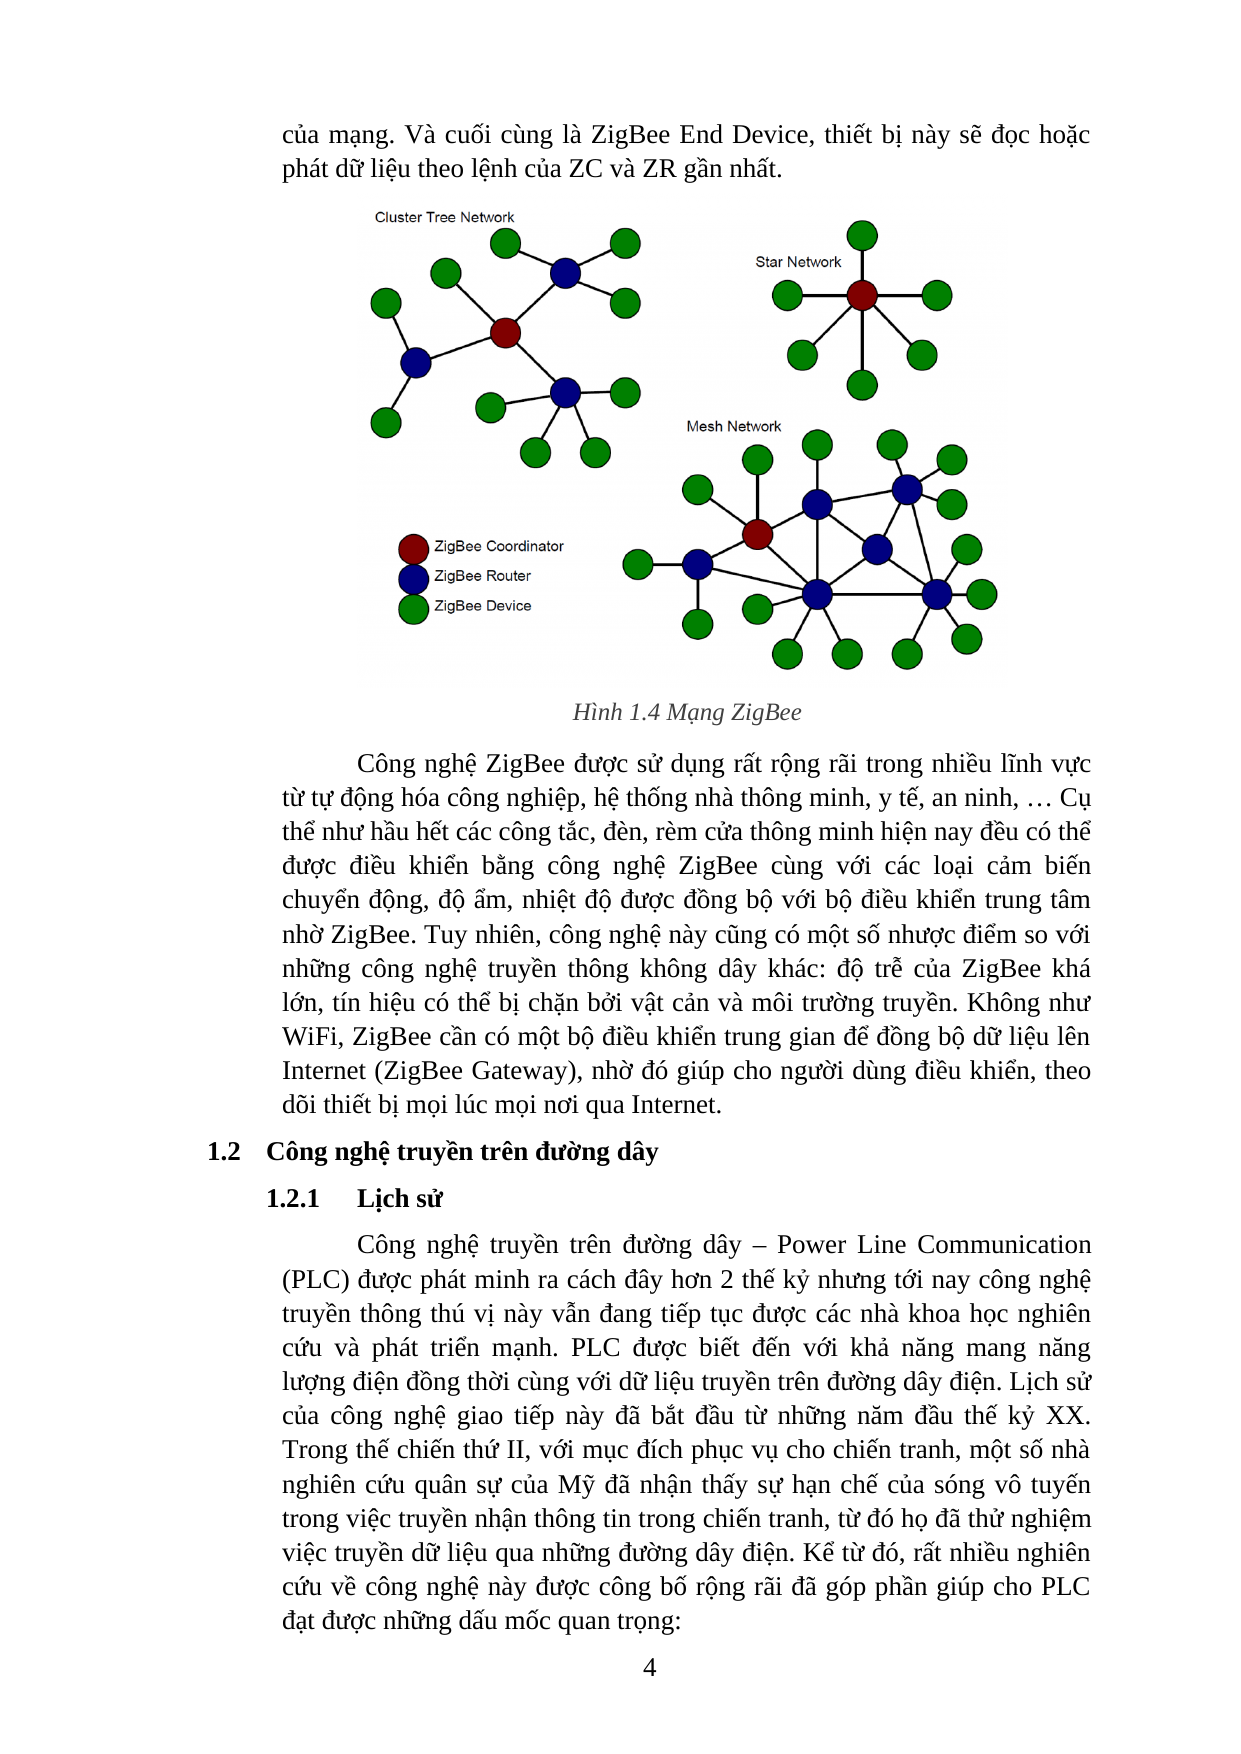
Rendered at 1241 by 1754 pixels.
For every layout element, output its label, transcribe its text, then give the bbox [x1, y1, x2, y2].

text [282, 118, 1092, 183]
subtitle Lịch sử [266, 1182, 1092, 1213]
text Công nghệ truyền trên đường dây – Power Line Communication (PLC) được phát minh ra cách đây hơn 2 thế kỷ nhưng tới nay công nghệ truyền thông thú vị này vẫn đang tiếp tục được các nhà khoa học nghiên cứu và phát triển mạnh. PLC được biết đến với khả năng mang năng lượng điện đồng thời cùng với dữ liệu truyền trên đường dây điện. Lịch sử của công nghệ giao tiếp này đã bắt đầu từ những năm đầu thế kỷ XX. Trong thế chiến thứ II, với mục đích phục vụ cho chiến tranh, một số nhà nghiên cứu quân sự của Mỹ đã nhận thấy sự hạn chế của sóng vô tuyến trong việc truyền nhận thông tin trong chiến tranh, từ đó họ đã thử nghiệm việc truyền dữ liệu qua những đường dây điện. Kể từ đó, rất nhiều nghiên cứu về công nghệ này được công bố rộng rãi đã góp phần giúp cho PLC đạt được những dấu mốc quan trọng: [282, 1228, 1092, 1636]
subtitle Công nghệ truyền trên đường dây [207, 1135, 1092, 1166]
picture [356, 192, 1008, 688]
text Hình 1.4 Mạng ZigBee [282, 697, 1092, 726]
text Công nghệ ZigBee được sử dụng rất rộng rãi trong nhiều lĩnh vực từ tự động hóa công nghiệp, hệ thống nhà thông minh, y tế, an ninh, … Cụ thể như hầu hết các công tắc, đèn, rèm cửa thông minh hiện nay đều có thể được điều khiển bằng công nghệ ZigBee cùng với các loại cảm biến chuyển động, độ ẩm, nhiệt độ được đồng bộ với bộ điều khiển trung tâm nhờ ZigBee. Tuy nhiên, công nghệ này cũng có một số nhược điểm so với những công nghệ truyền thông không dây khác: độ trễ của ZigBee khá lớn, tín hiệu có thể bị chặn bởi vật cản và môi trường truyền. Không như WiFi, ZigBee cần có một bộ điều khiển trung gian để đồng bộ dữ liệu lên Internet (ZigBee Gateway), nhờ đó giúp cho người dùng điều khiển, theo dõi thiết bị mọi lúc mọi nơi qua Internet. [282, 747, 1092, 1120]
